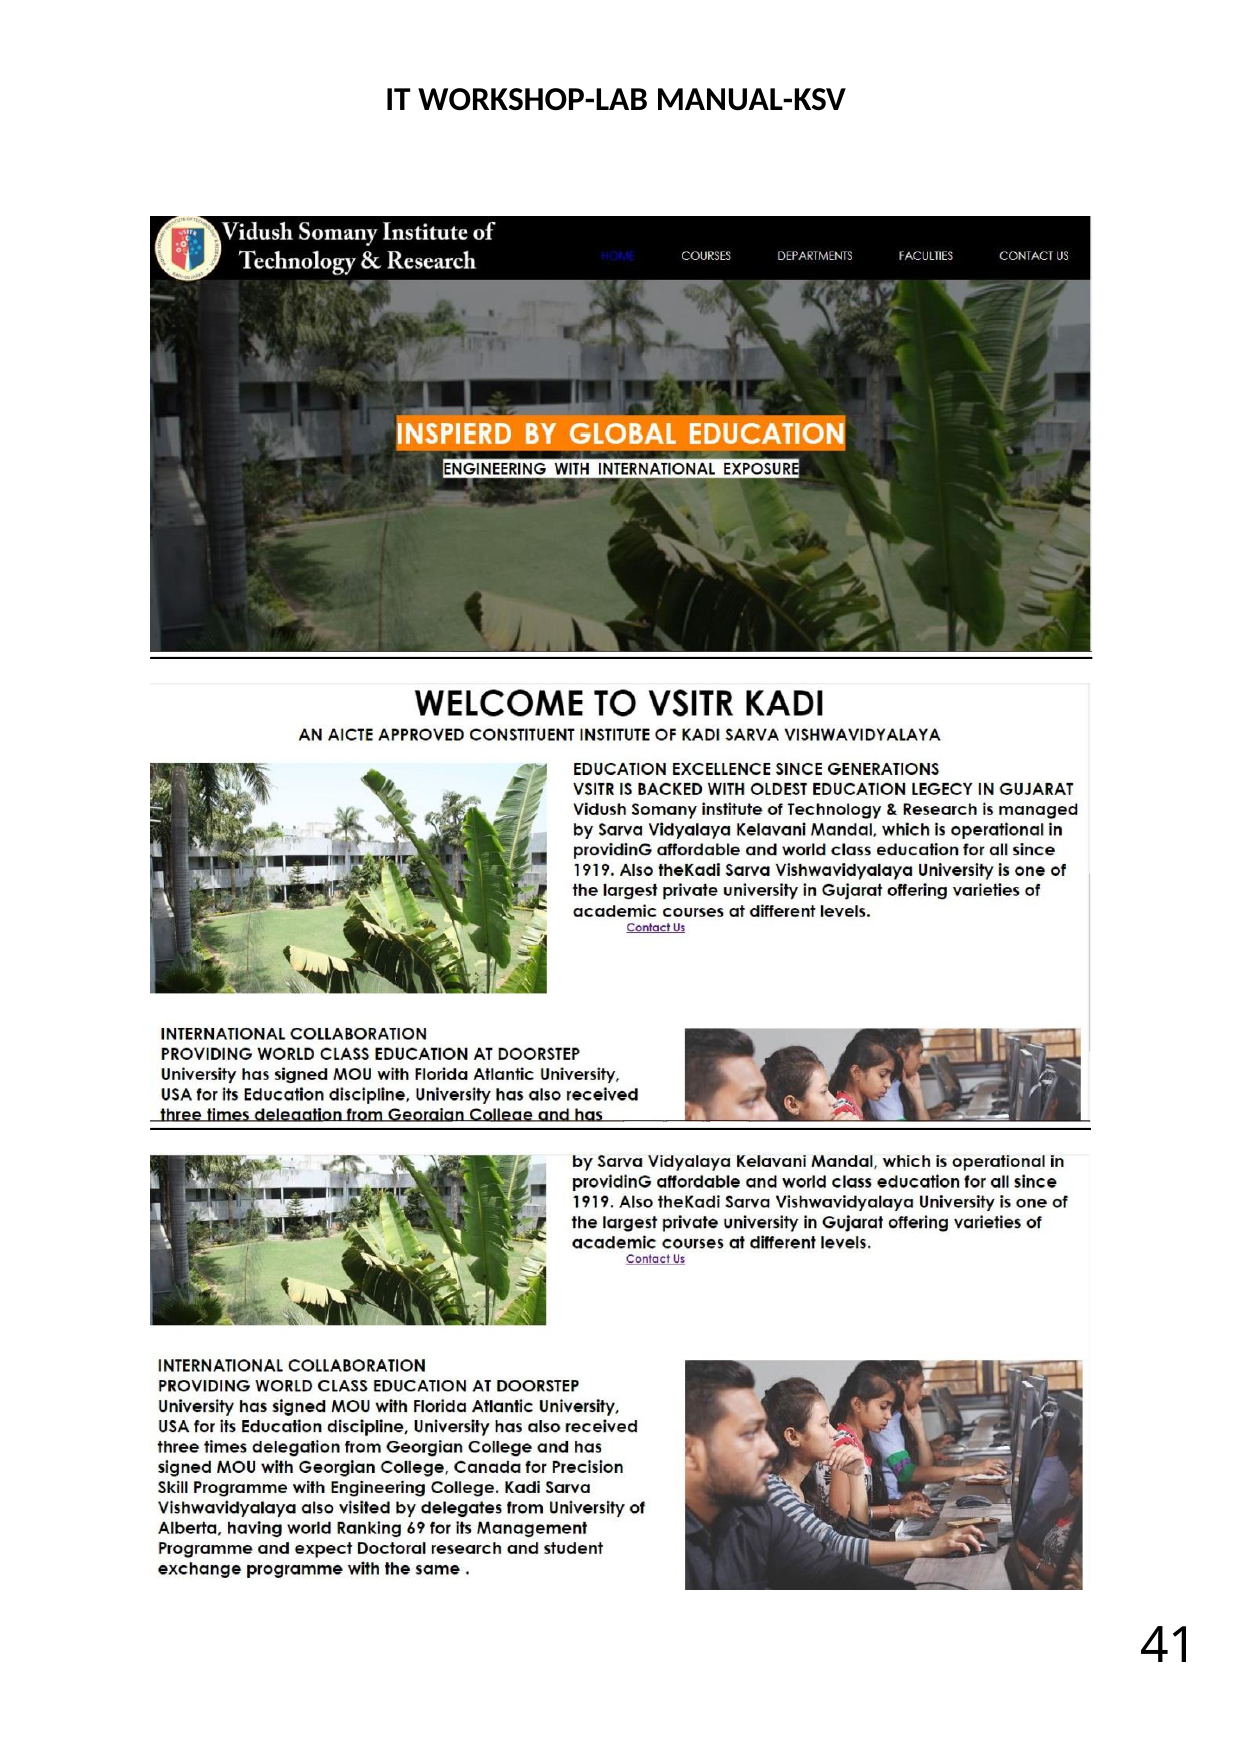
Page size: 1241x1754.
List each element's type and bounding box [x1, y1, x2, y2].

picture [150, 1152, 1090, 1590]
picture [150, 216, 1093, 659]
picture [150, 681, 1091, 1130]
